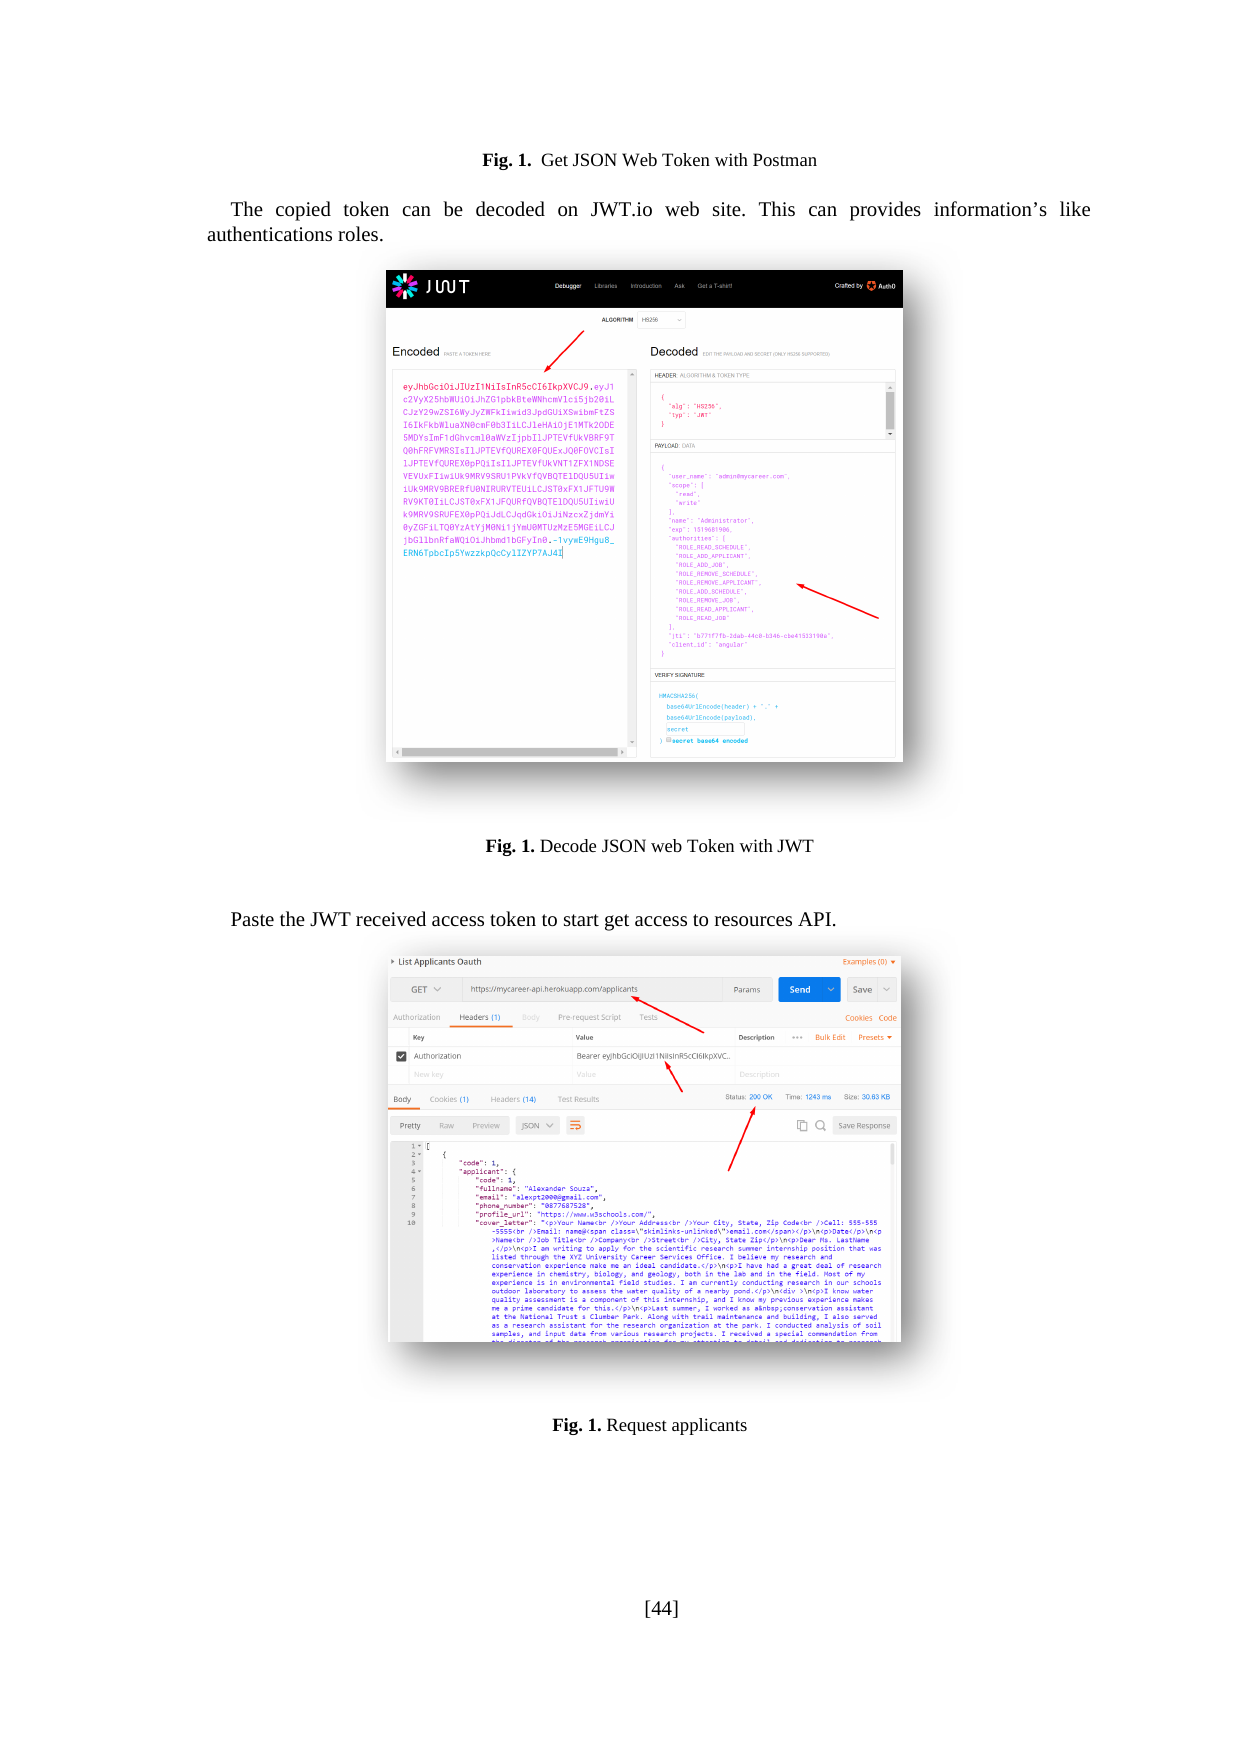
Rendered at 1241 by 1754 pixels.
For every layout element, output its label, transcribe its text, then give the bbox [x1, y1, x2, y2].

picture [386, 270, 903, 762]
text Paste the JWT received access token to start get access to resources API. [207, 906, 1092, 931]
picture [388, 956, 901, 1342]
text The copied token can be decoded on JWT.io web site. This can provides information’s like authentications roles. [207, 196, 1092, 246]
